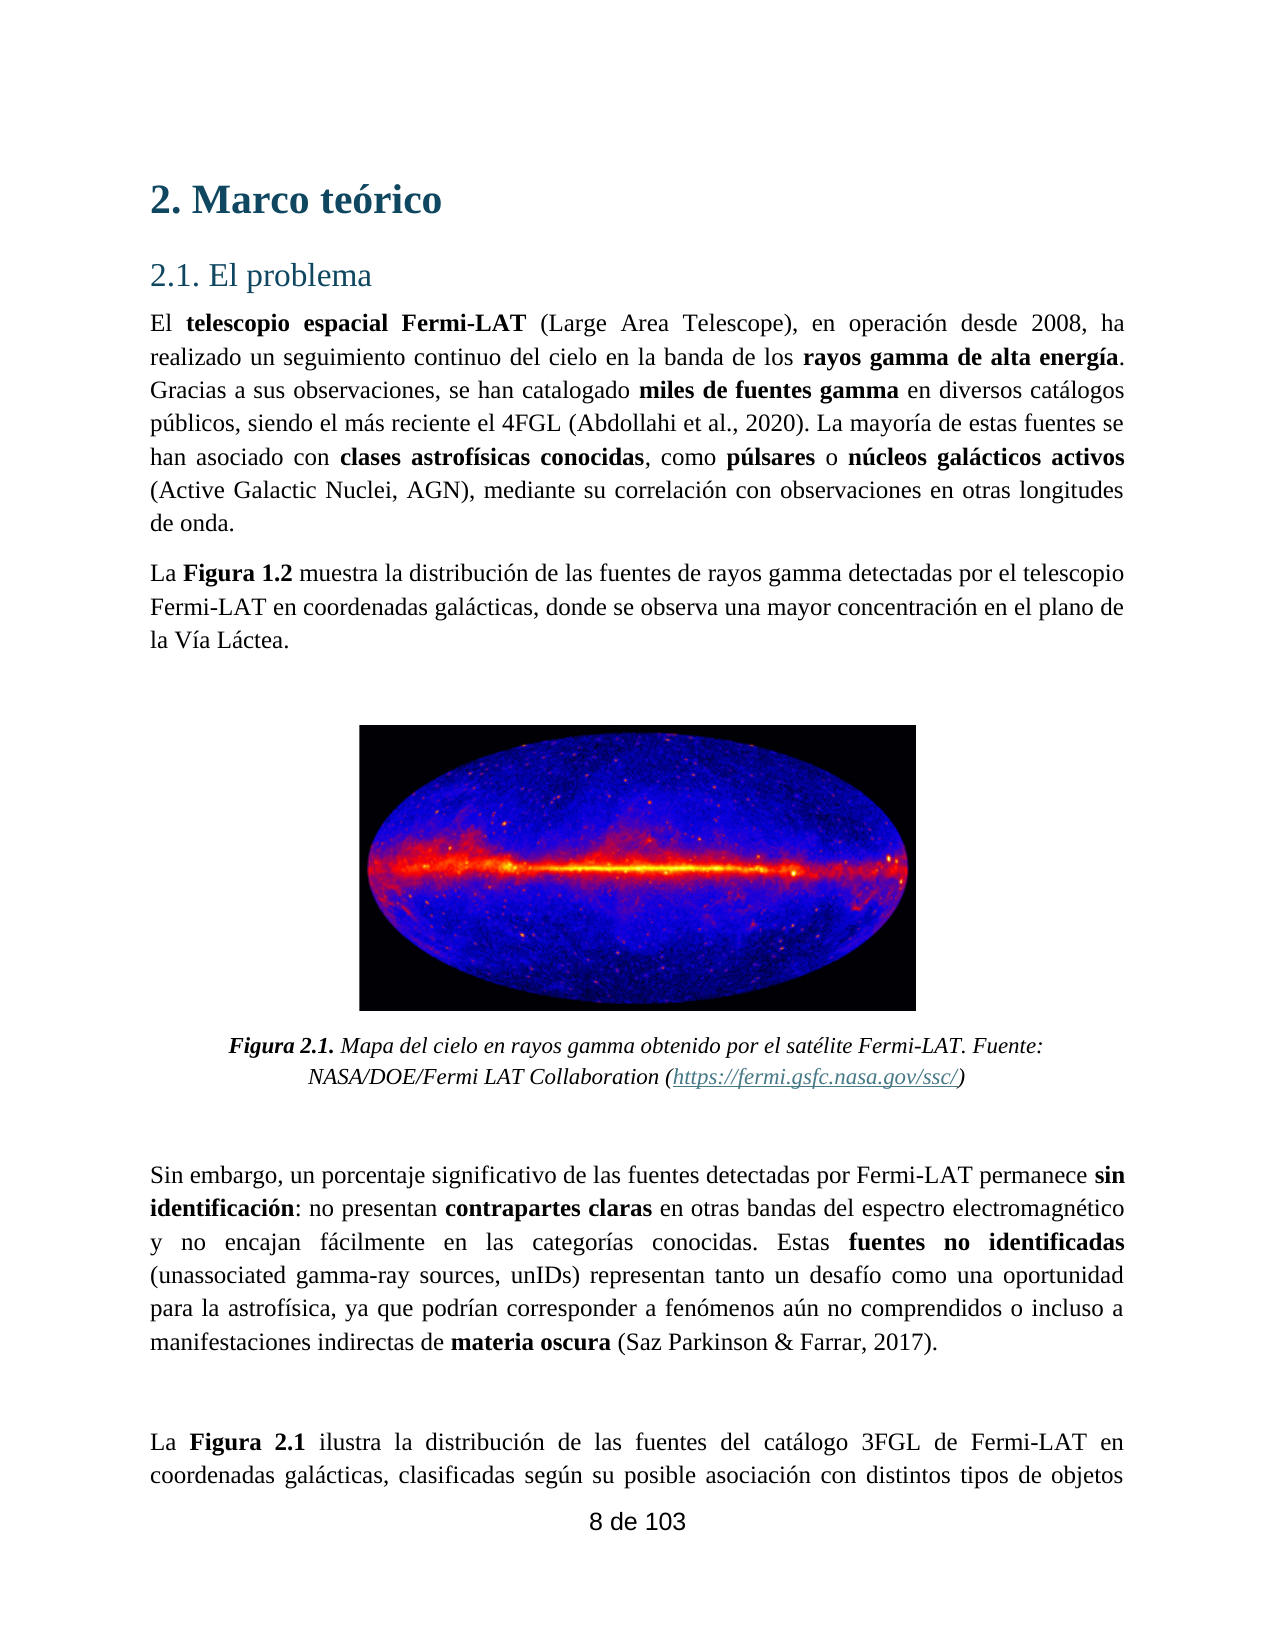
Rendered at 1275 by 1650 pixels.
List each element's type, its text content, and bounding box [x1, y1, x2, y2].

text El telescopio espacial Fermi-LAT (Large Area Telescope), en operación desde 2008, ha realizado un seguimiento continuo del cielo en la banda de los rayos gamma de alta energía. Gracias a sus observaciones, se han catalogado miles de fuentes gamma en diversos catálogos públicos, siendo el más reciente el 4FGL (Abdollahi et al., 2020). La mayoría de estas fuentes se han asociado con clases astrofísicas conocidas, como púlsares o núcleos galácticos activos (Active Galactic Nuclei, AGN), mediante su correlación con observaciones en otras longitudes de onda. [150, 308, 1125, 537]
subtitle 2.1. El problema [150, 256, 1125, 294]
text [150, 1427, 1125, 1489]
text La Figura 1.2 muestra la distribución de las fuentes de rayos gamma detectadas por el telescopio Fermi-LAT en coordenadas galácticas, donde se observa una mayor concentración en el plano de la Vía Láctea. [150, 558, 1125, 654]
text Sin embargo, un porcentaje significativo de las fuentes detectadas por Fermi-LAT permanece sin identificación: no presentan contrapartes claras en otras bandas del espectro electromagnético y no encajan fácilmente en las categorías conocidas. Estas fuentes no identificadas (unassociated gamma-ray sources, unIDs) representan tanto un desafío como una oportunidad para la astrofísica, ya que podrían corresponder a fenómenos aún no comprendidos o incluso a manifestaciones indirectas de materia oscura (Saz Parkinson & Farrar, 2017). [150, 1160, 1125, 1355]
subtitle 2. Marco teórico [150, 175, 1125, 223]
text Figura 2.1. Mapa del cielo en rayos gamma obtenido por el satélite Fermi-LAT. Fuente: NASA/DOE/Fermi LAT Collaboration (https://fermi.gsfc.nasa.gov/ssc/) [150, 1032, 1125, 1089]
